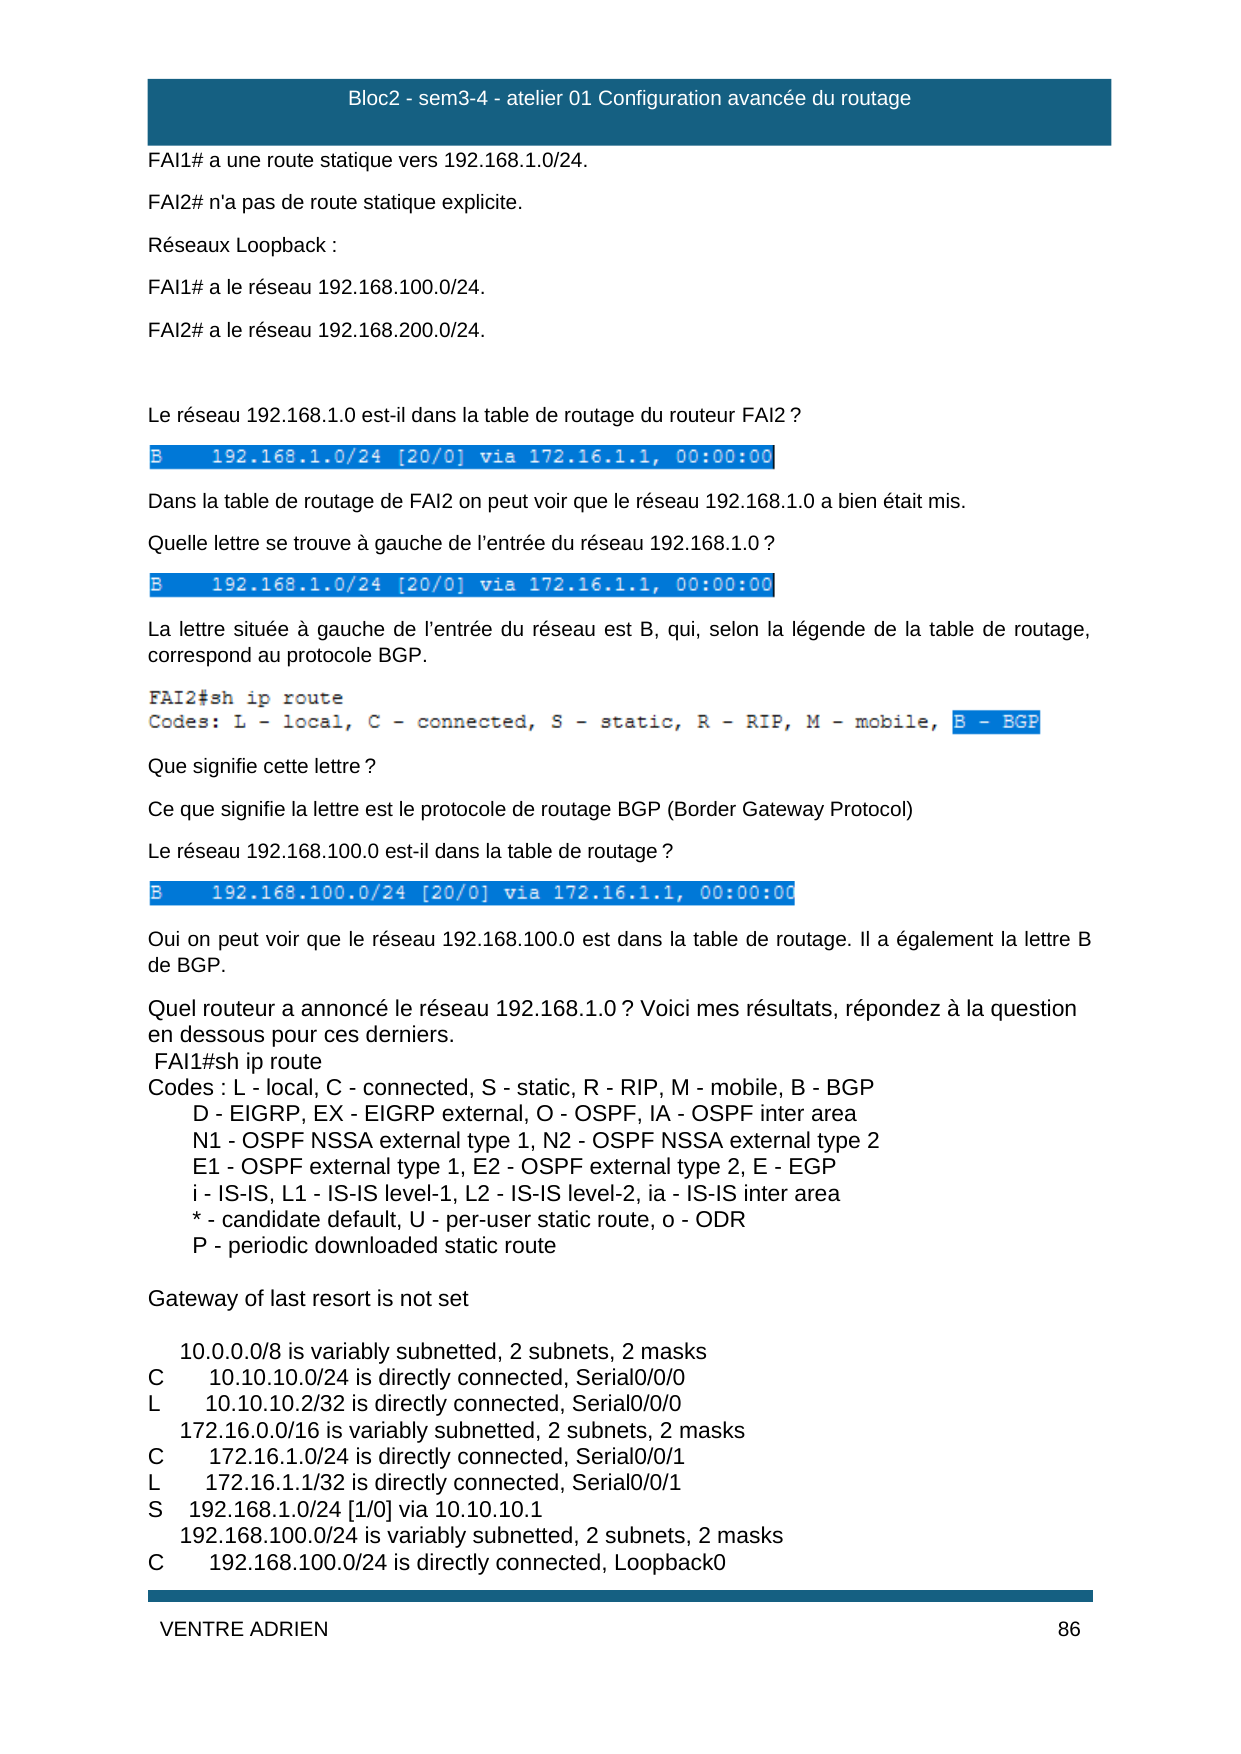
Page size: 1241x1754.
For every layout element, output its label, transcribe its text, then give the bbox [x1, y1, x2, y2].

text Codes : L - local, C - connected, S - static, R - RIP, M - mobile, B - BGP [148, 1074, 1093, 1100]
text C 172.16.1.0/24 is directly connected, Serial0/0/1 [148, 1443, 1093, 1469]
text P - periodic downloaded static route [148, 1232, 1093, 1258]
text D - EIGRP, EX - EIGRP external, O - OSPF, IA - OSPF inter area [148, 1100, 1093, 1127]
text FAI1#sh ip route [148, 1048, 1093, 1074]
text 10.0.0.0/8 is variably subnetted, 2 subnets, 2 masks [148, 1338, 1093, 1364]
picture [147, 685, 1042, 736]
text Oui on peut voir que le réseau 192.168.100.0 est dans la table de routage. Il a également la lettre B de BGP. [148, 927, 1093, 976]
text Quel routeur a annoncé le réseau 192.168.1.0 ? Voici mes résultats, répondez à la question en dessous pour ces derniers. [148, 995, 1093, 1048]
text Dans la table de routage de FAI2 on peut voir que le réseau 192.168.1.0 a bien était mis. [148, 489, 1093, 513]
text Que signifie cette lettre ? [148, 754, 1093, 778]
text E1 - OSPF external type 1, E2 - OSPF external type 2, E - EGP [148, 1153, 1093, 1179]
text Le réseau 192.168.1.0 est-il dans la table de routage du routeur FAI2 ? [148, 403, 1093, 427]
text FAI1# a une route statique vers 192.168.1.0/24. [148, 148, 1093, 172]
text N1 - OSPF NSSA external type 1, N2 - OSPF NSSA external type 2 [148, 1127, 1093, 1153]
picture [147, 445, 778, 471]
text 192.168.100.0/24 is variably subnetted, 2 subnets, 2 masks [148, 1522, 1093, 1548]
text FAI1# a le réseau 192.168.100.0/24. [148, 275, 1093, 299]
text i - IS-IS, L1 - IS-IS level-1, L2 - IS-IS level-2, ia - IS-IS inter area [148, 1179, 1093, 1206]
text C 10.10.10.0/24 is directly connected, Serial0/0/0 [148, 1364, 1093, 1390]
picture [147, 573, 778, 599]
text Réseaux Loopback : [148, 233, 1093, 257]
text C 192.168.100.0/24 is directly connected, Loopback0 [148, 1548, 1093, 1575]
text Gateway of last resort is not set [148, 1285, 1093, 1311]
text 172.16.0.0/16 is variably subnetted, 2 subnets, 2 masks [148, 1417, 1093, 1443]
text * - candidate default, U - per-user static route, o - ODR [148, 1206, 1093, 1232]
text Ce que signifie la lettre est le protocole de routage BGP (Border Gateway Protocol) [148, 797, 1093, 821]
text L 10.10.10.2/32 is directly connected, Serial0/0/0 [148, 1390, 1093, 1417]
picture [147, 881, 795, 909]
text FAI2# n'a pas de route statique explicite. [148, 190, 1093, 214]
text FAI2# a le réseau 192.168.200.0/24. [148, 318, 1093, 342]
text S 192.168.1.0/24 [1/0] via 10.10.10.1 [148, 1496, 1093, 1522]
text Le réseau 192.168.100.0 est-il dans la table de routage ? [148, 839, 1093, 863]
text Quelle lettre se trouve à gauche de l’entrée du réseau 192.168.1.0 ? [148, 531, 1093, 555]
text L 172.16.1.1/32 is directly connected, Serial0/0/1 [148, 1469, 1093, 1496]
text La lettre située à gauche de l’entrée du réseau est B, qui, selon la légende de la table de routage, correspond au protocole BGP. [148, 617, 1093, 667]
